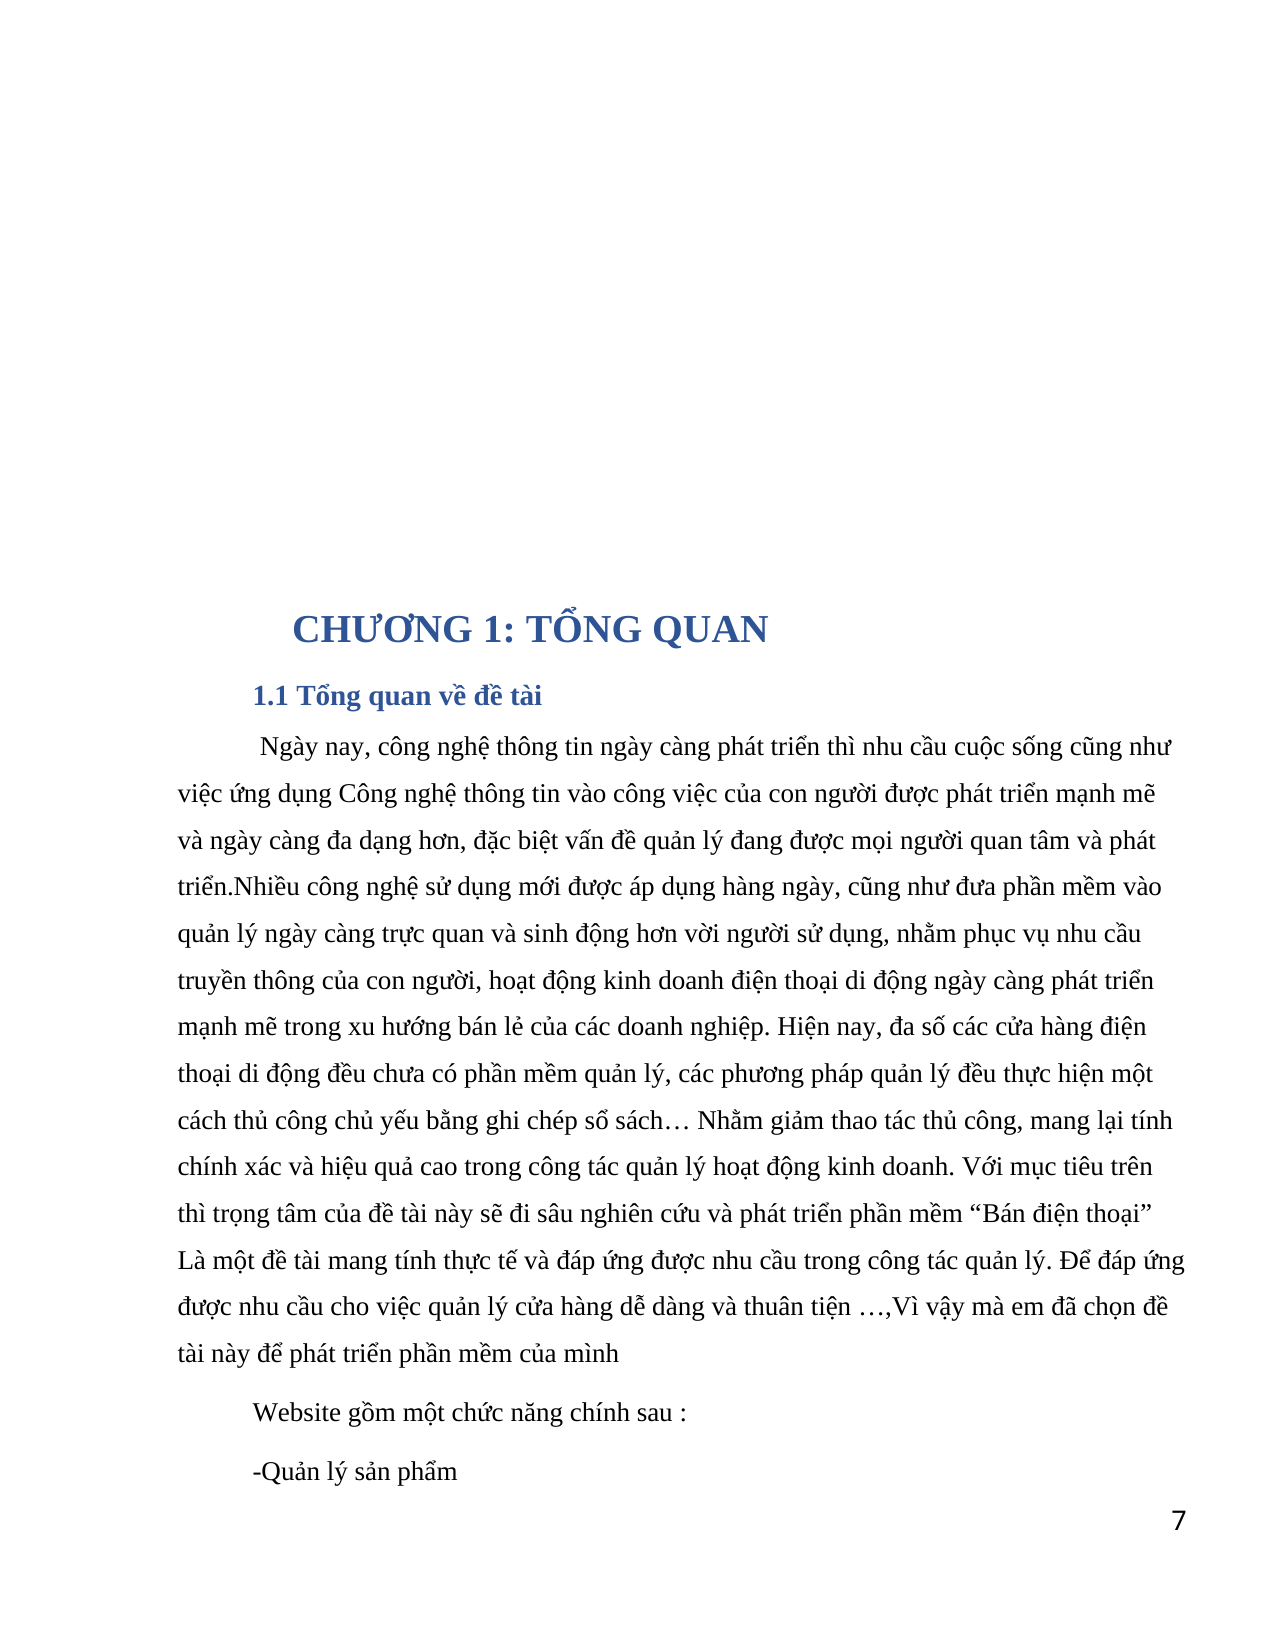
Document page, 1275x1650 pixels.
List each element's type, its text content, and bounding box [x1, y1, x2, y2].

subtitle 1.1 Tổng quan về đề tài [177, 678, 1186, 711]
text -Quản lý sản phẩm [177, 1455, 1186, 1487]
text Website gồm một chức năng chính sau : [177, 1396, 1186, 1427]
text Ngày nay, công nghệ thông tin ngày càng phát triển thì nhu cầu cuộc sống cũng như việc ứng dụng Công nghệ thông tin vào công việc của con người được phát triển mạnh mẽ và ngày càng đa dạng hơn, đặc biệt vấn đề quản lý đang được mọi người quan tâm và phát triển.Nhiều công nghệ sử dụng mới được áp dụng hàng ngày, cũng như đưa phần mềm vào quản lý ngày càng trực quan và sinh động hơn vời người sử dụng, nhằm phục vụ nhu cầu truyền thông của con người, hoạt động kinh doanh điện thoại di động ngày càng phát triển mạnh mẽ trong xu hướng bán lẻ của các doanh nghiệp. Hiện nay, đa số các cửa hàng điện thoại di động đều chưa có phần mềm quản lý, các phương pháp quản lý đều thực hiện một cách thủ công chủ yếu bằng ghi chép sổ sách… Nhằm giảm thao tác thủ công, mang lại tính chính xác và hiệu quả cao trong công tác quản lý hoạt động kinh doanh. Với mục tiêu trên thì trọng tâm của đề tài này sẽ đi sâu nghiên cứu và phát triển phần mềm “Bán điện thoại” Là một đề tài mang tính thực tế và đáp ứng được nhu cầu trong công tác quản lý. Để đáp ứng được nhu cầu cho việc quản lý cửa hàng dễ dàng và thuân tiện …,Vì vậy mà em đã chọn đề tài này để phát triển phần mềm của mình [177, 728, 1186, 1244]
subtitle CHƯƠNG 1: TỔNG QUAN [177, 605, 1186, 651]
text Ngày nay, công nghệ thông tin ngày càng phát triển thì nhu cầu cuộc sống cũng như việc ứng dụng Công nghệ thông tin vào công việc của con người được phát triển mạnh mẽ và ngày càng đa dạng hơn, đặc biệt vấn đề quản lý đang được mọi người quan tâm và phát triển.Nhiều công nghệ sử dụng mới được áp dụng hàng ngày, cũng như đưa phần mềm vào quản lý ngày càng trực quan và sinh động hơn vời người sử dụng, nhằm phục vụ nhu cầu truyền thông của con người, hoạt động kinh doanh điện thoại di động ngày càng phát triển mạnh mẽ trong xu hướng bán lẻ của các doanh nghiệp. Hiện nay, đa số các cửa hàng điện thoại di động đều chưa có phần mềm quản lý, các phương pháp quản lý đều thực hiện một cách thủ công chủ yếu bằng ghi chép sổ sách… Nhằm giảm thao tác thủ công, mang lại tính chính xác và hiệu quả cao trong công tác quản lý hoạt động kinh doanh. Với mục tiêu trên thì trọng tâm của đề tài này sẽ đi sâu nghiên cứu và phát triển phần mềm “Bán điện thoại” Là một đề tài mang tính thực tế và đáp ứng được nhu cầu trong công tác quản lý. Để đáp ứng được nhu cầu cho việc quản lý cửa hàng dễ dàng và thuân tiện …,Vì vậy mà em đã chọn đề tài này để phát triển phần mềm của mình [177, 1275, 1186, 1368]
